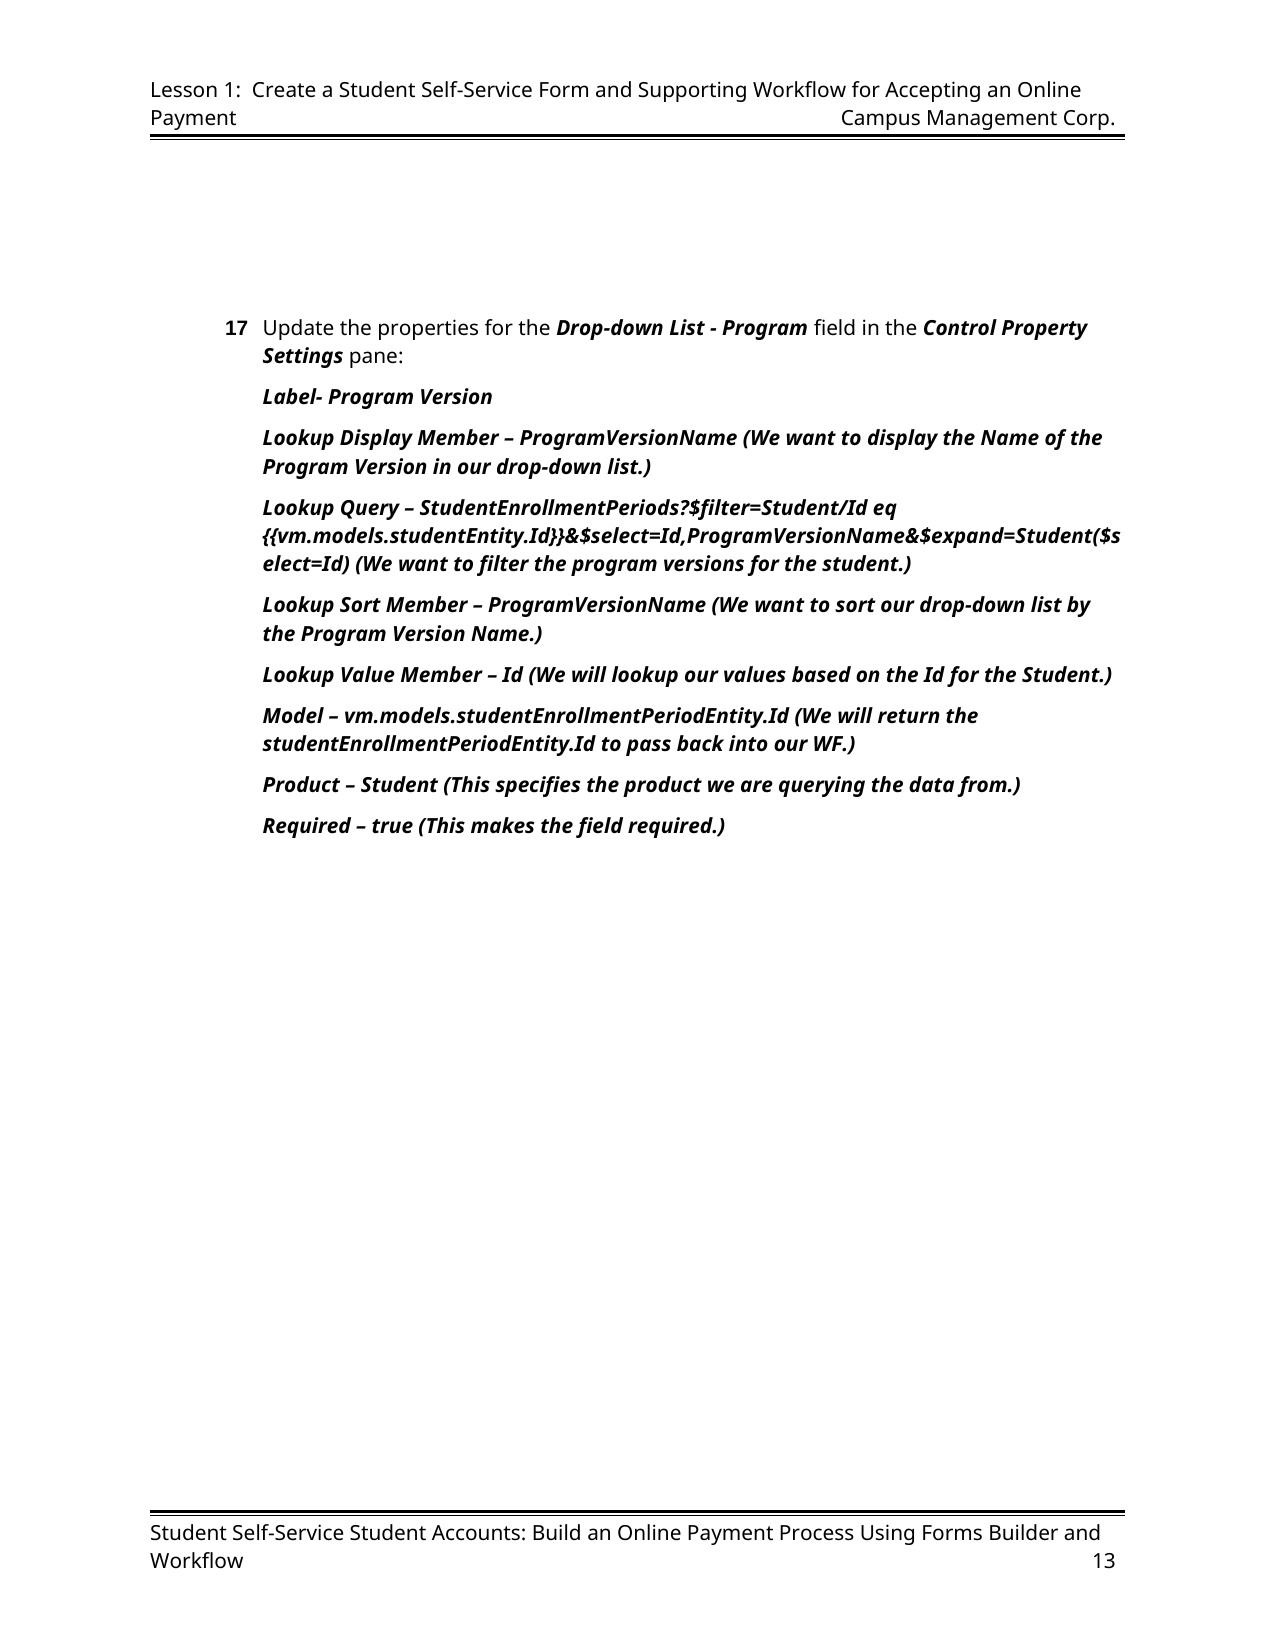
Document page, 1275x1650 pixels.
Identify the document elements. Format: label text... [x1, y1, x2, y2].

text Update the properties for the Drop-down List - Program field in the Control Property Settings pane: [225, 313, 1125, 370]
list Lookup Query – StudentEnrollmentPeriods?$filter=Student/Id eq {{vm.models.studentEntity.Id}}&$select=Id,ProgramVersionName&$expand=Student($select=Id) (We want to filter the program versions for the student.) [262, 493, 1125, 578]
list Model – vm.models.studentEnrollmentPeriodEntity.Id (We will return the studentEnrollmentPeriodEntity.Id to pass back into our WF.) [262, 701, 1125, 758]
list Label- Program Version [262, 382, 1125, 411]
list Lookup Value Member – Id (We will lookup our values based on the Id for the Student.) [262, 660, 1125, 688]
list Required – true (This makes the field required.) [262, 811, 1125, 839]
list Lookup Display Member – ProgramVersionName (We want to display the Name of the Program Version in our drop-down list.) [262, 423, 1125, 480]
list Lookup Sort Member – ProgramVersionName (We want to sort our drop-down list by the Program Version Name.) [262, 591, 1125, 647]
list Product – Student (This specifies the product we are querying the data from.) [262, 770, 1125, 799]
